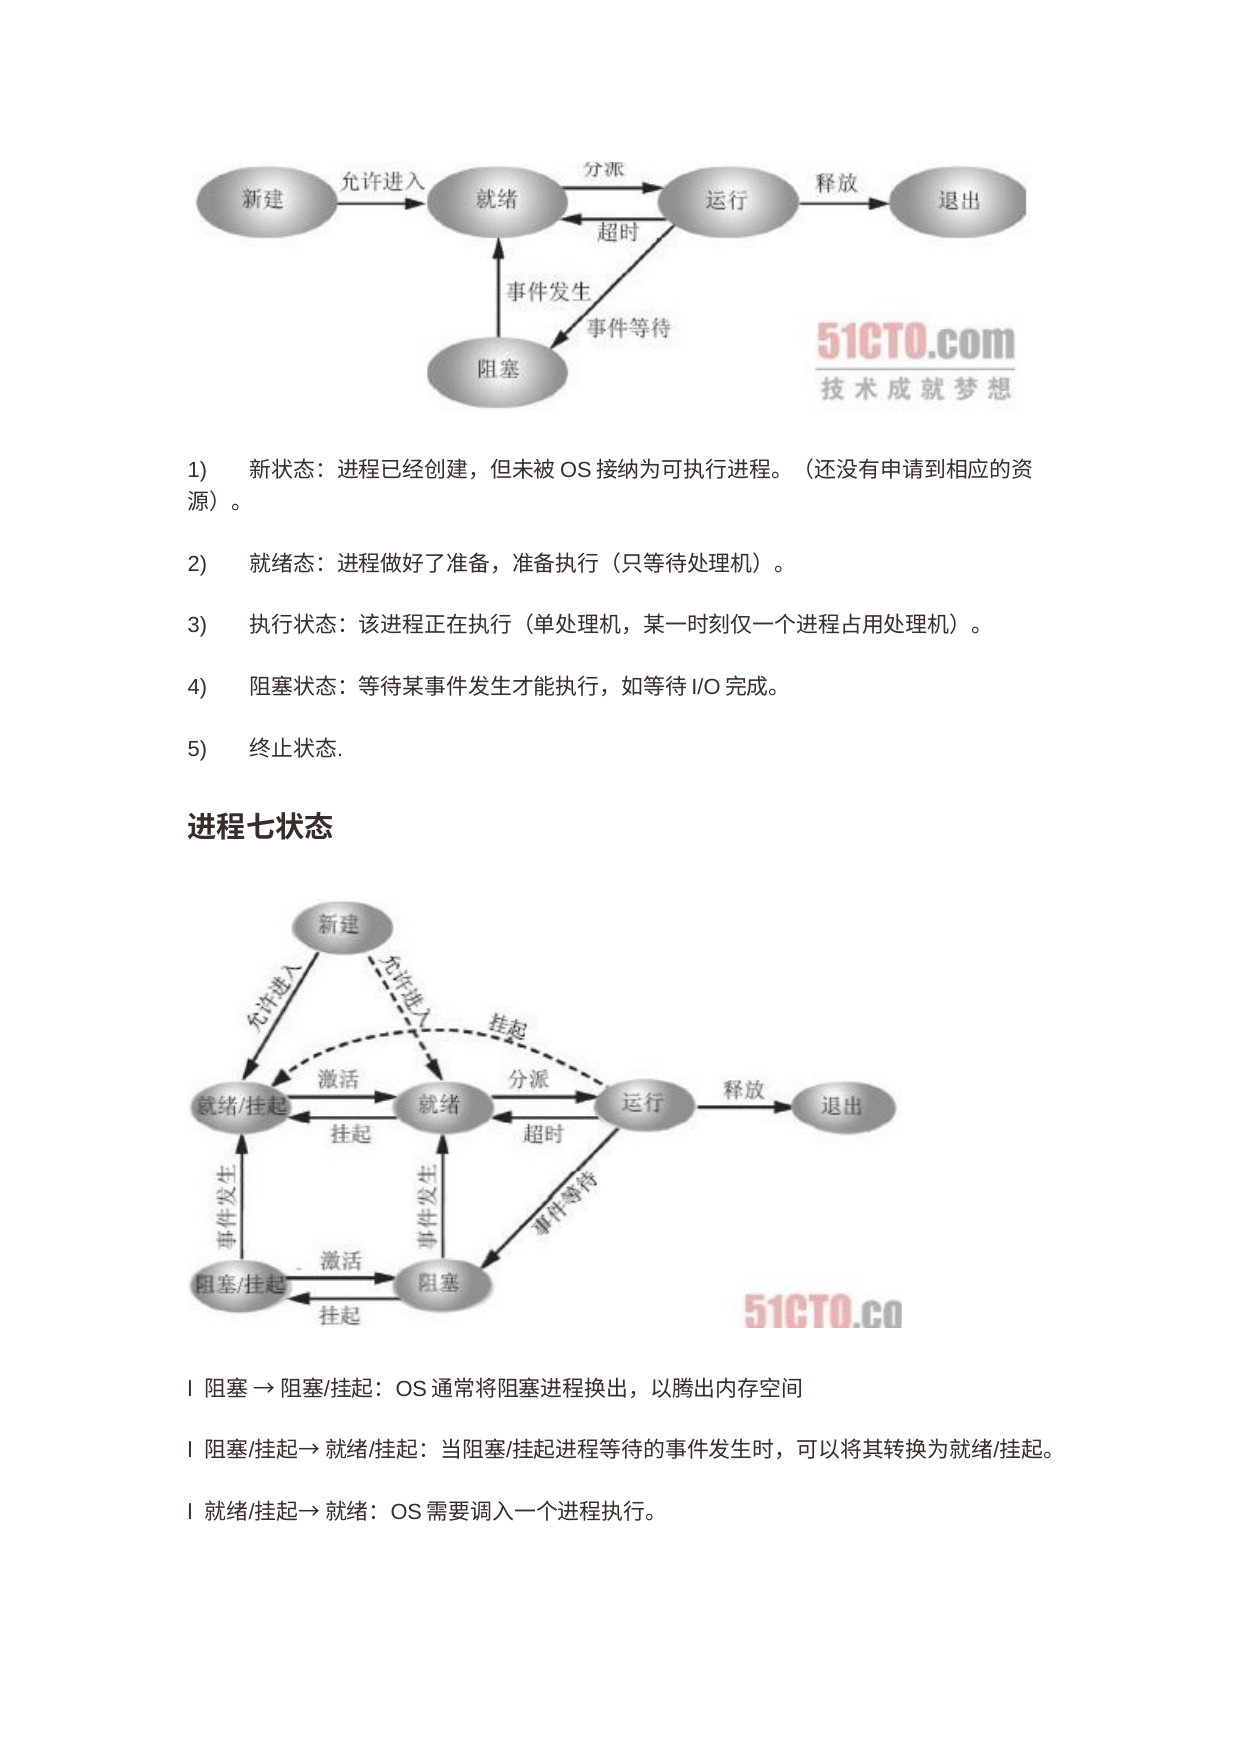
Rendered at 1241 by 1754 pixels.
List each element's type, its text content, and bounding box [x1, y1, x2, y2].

text 1) 新状态：进程已经创建，但未被OS接纳为可执行进程。（还没有申请到相应的资源）。 [187, 451, 1053, 516]
text 2) 就绪态：进程做好了准备，准备执行（只等待处理机）。 [187, 545, 1053, 578]
text 4) 阻塞状态：等待某事件发生才能执行，如等待I/O完成。 [187, 669, 1053, 701]
text l 就绪/挂起→ 就绪：OS需要调入一个进程执行。 [187, 1494, 1053, 1526]
text 5) 终止状态. [187, 730, 1053, 763]
text 3) 执行状态：该进程正在执行（单处理机，某一时刻仅一个进程占用处理机）。 [187, 607, 1053, 639]
picture [193, 162, 1031, 413]
text l 阻塞/挂起→ 就绪/挂起：当阻塞/挂起进程等待的事件发生时，可以将其转换为就绪/挂起。 [187, 1432, 1053, 1464]
text 进程七状态 [187, 792, 1053, 857]
picture [187, 899, 902, 1328]
text l 阻塞 → 阻塞/挂起：OS通常将阻塞进程换出，以腾出内存空间 [187, 1370, 1053, 1403]
